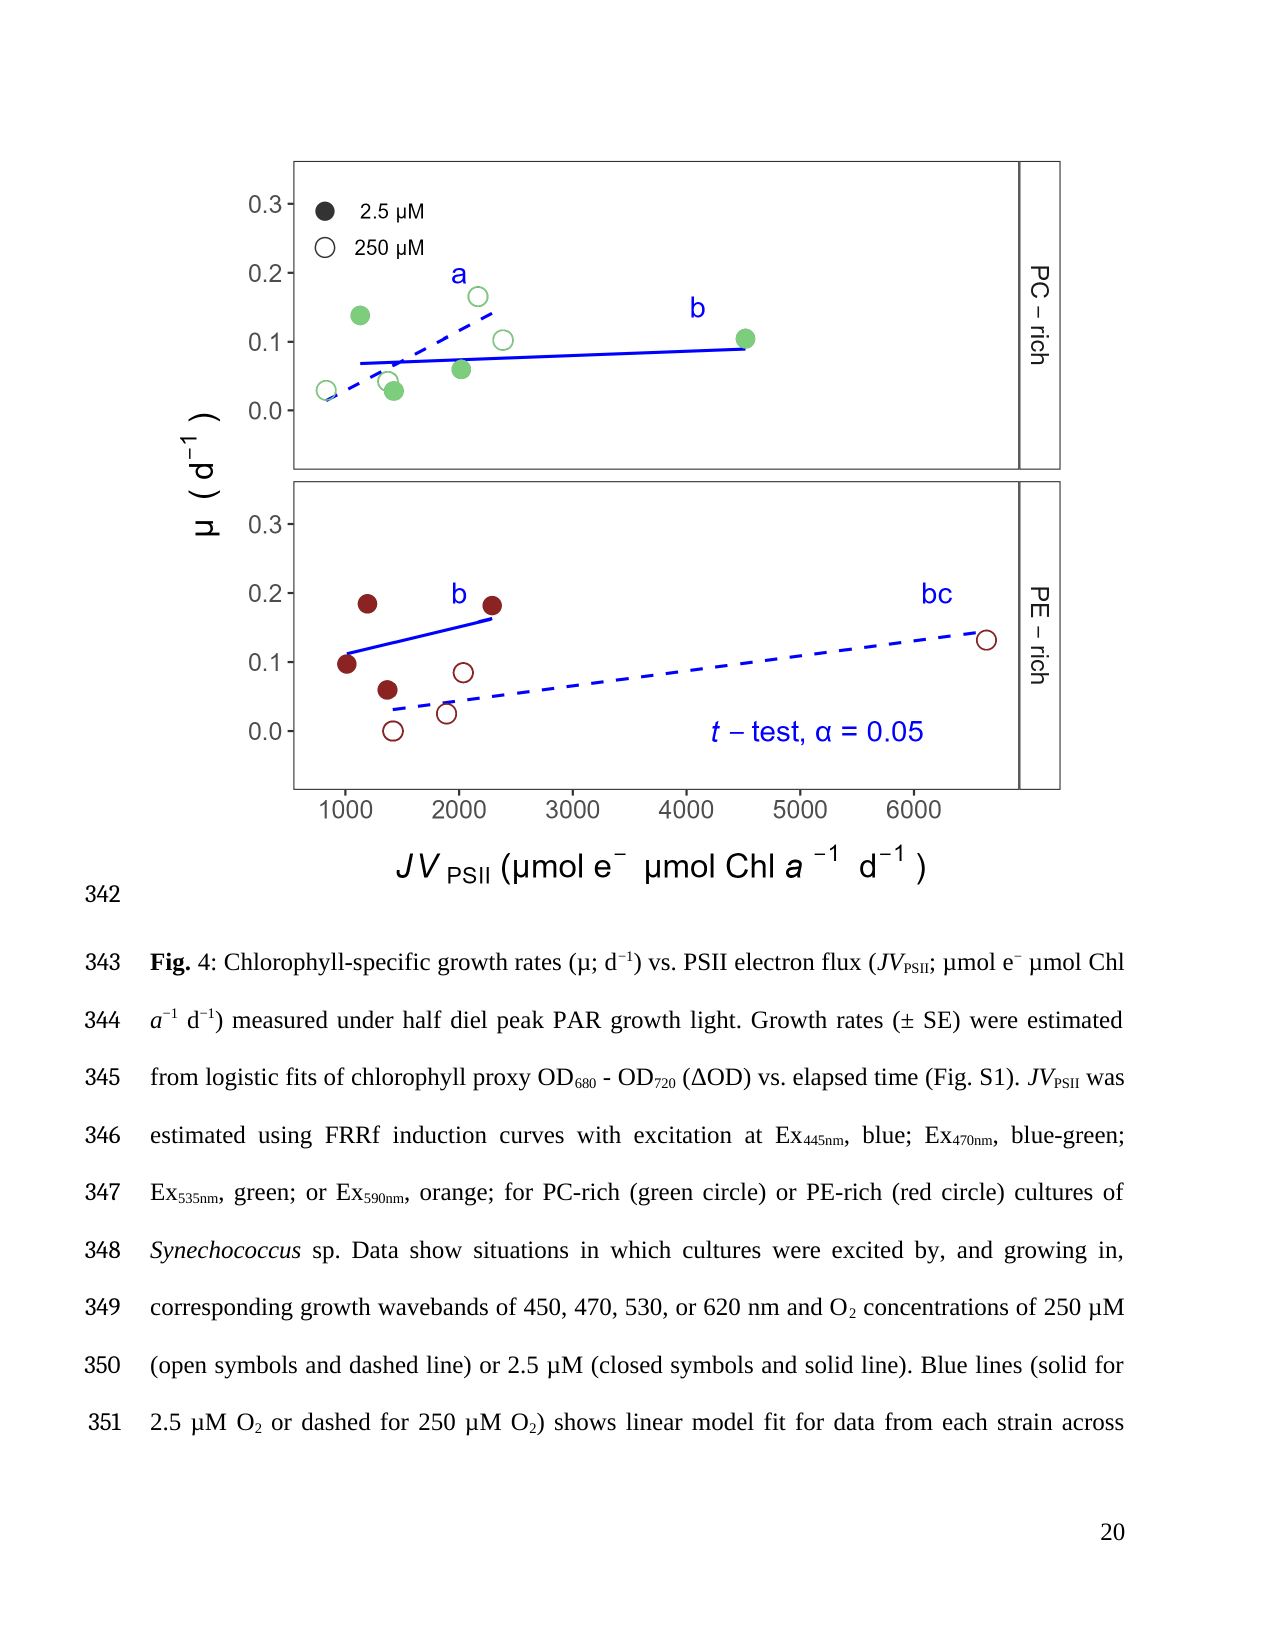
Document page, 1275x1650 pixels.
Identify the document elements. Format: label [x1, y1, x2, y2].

text [150, 947, 1125, 1436]
picture [168, 150, 1072, 903]
